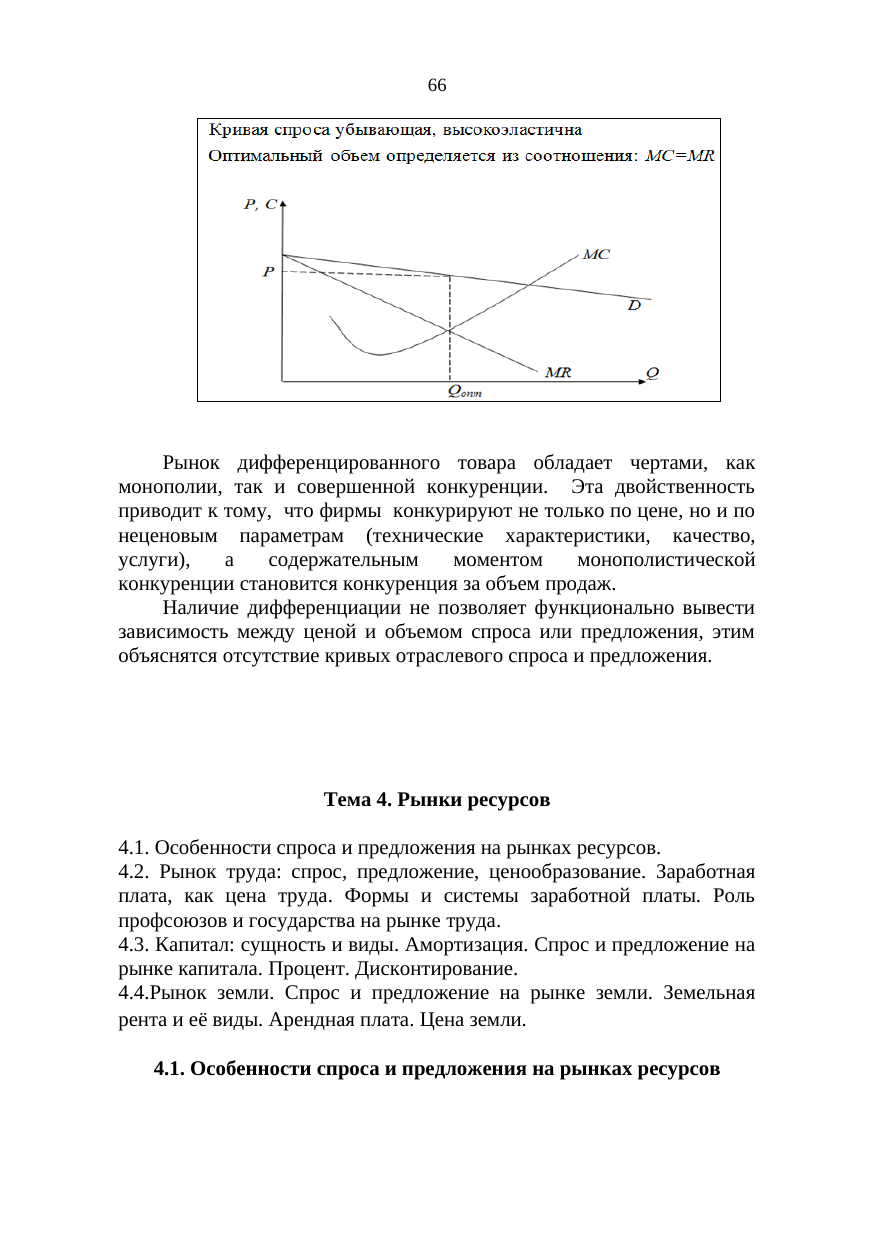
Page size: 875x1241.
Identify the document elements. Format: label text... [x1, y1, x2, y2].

text 4.2. Рынок труда: спрос, предложение, ценообразование. Заработная плата, как цена труда. Формы и системы заработной платы. Роль профсоюзов и государства на рынке труда. [118, 859, 756, 932]
text Тема 4. Рынки ресурсов [118, 787, 756, 811]
text 4.1. Особенности спроса и предложения на рынках ресурсов. [118, 835, 756, 859]
text 4.4.Рынок земли. Спрос и предложение на рынке земли. Земельная рента и её виды. Арендная плата. Цена земли. [118, 980, 756, 1031]
text 4.3. Капитал: сущность и виды. Амортизация. Спрос и предложение на рынке капитала. Процент. Дисконтирование. [118, 932, 756, 980]
picture [198, 119, 720, 401]
text Наличие дифференциации не позволяет функционально вывести зависимость между ценой и объемом спроса или предложения, этим объяснятся отсутствие кривых отраслевого спроса и предложения. [118, 595, 756, 667]
text 4.1. Особенности спроса и предложения на рынках ресурсов [118, 1056, 756, 1080]
text Рынок дифференцированного товара обладает чертами, как монополии, так и совершенной конкуренции. Эта двойственность приводит к тому, что фирмы конкурируют не только по цене, но и по неценовым параметрам (технические характеристики, качество, услуги), а содержательным моментом монополистической конкуренции становится конкуренция за объем продаж. [118, 450, 756, 595]
